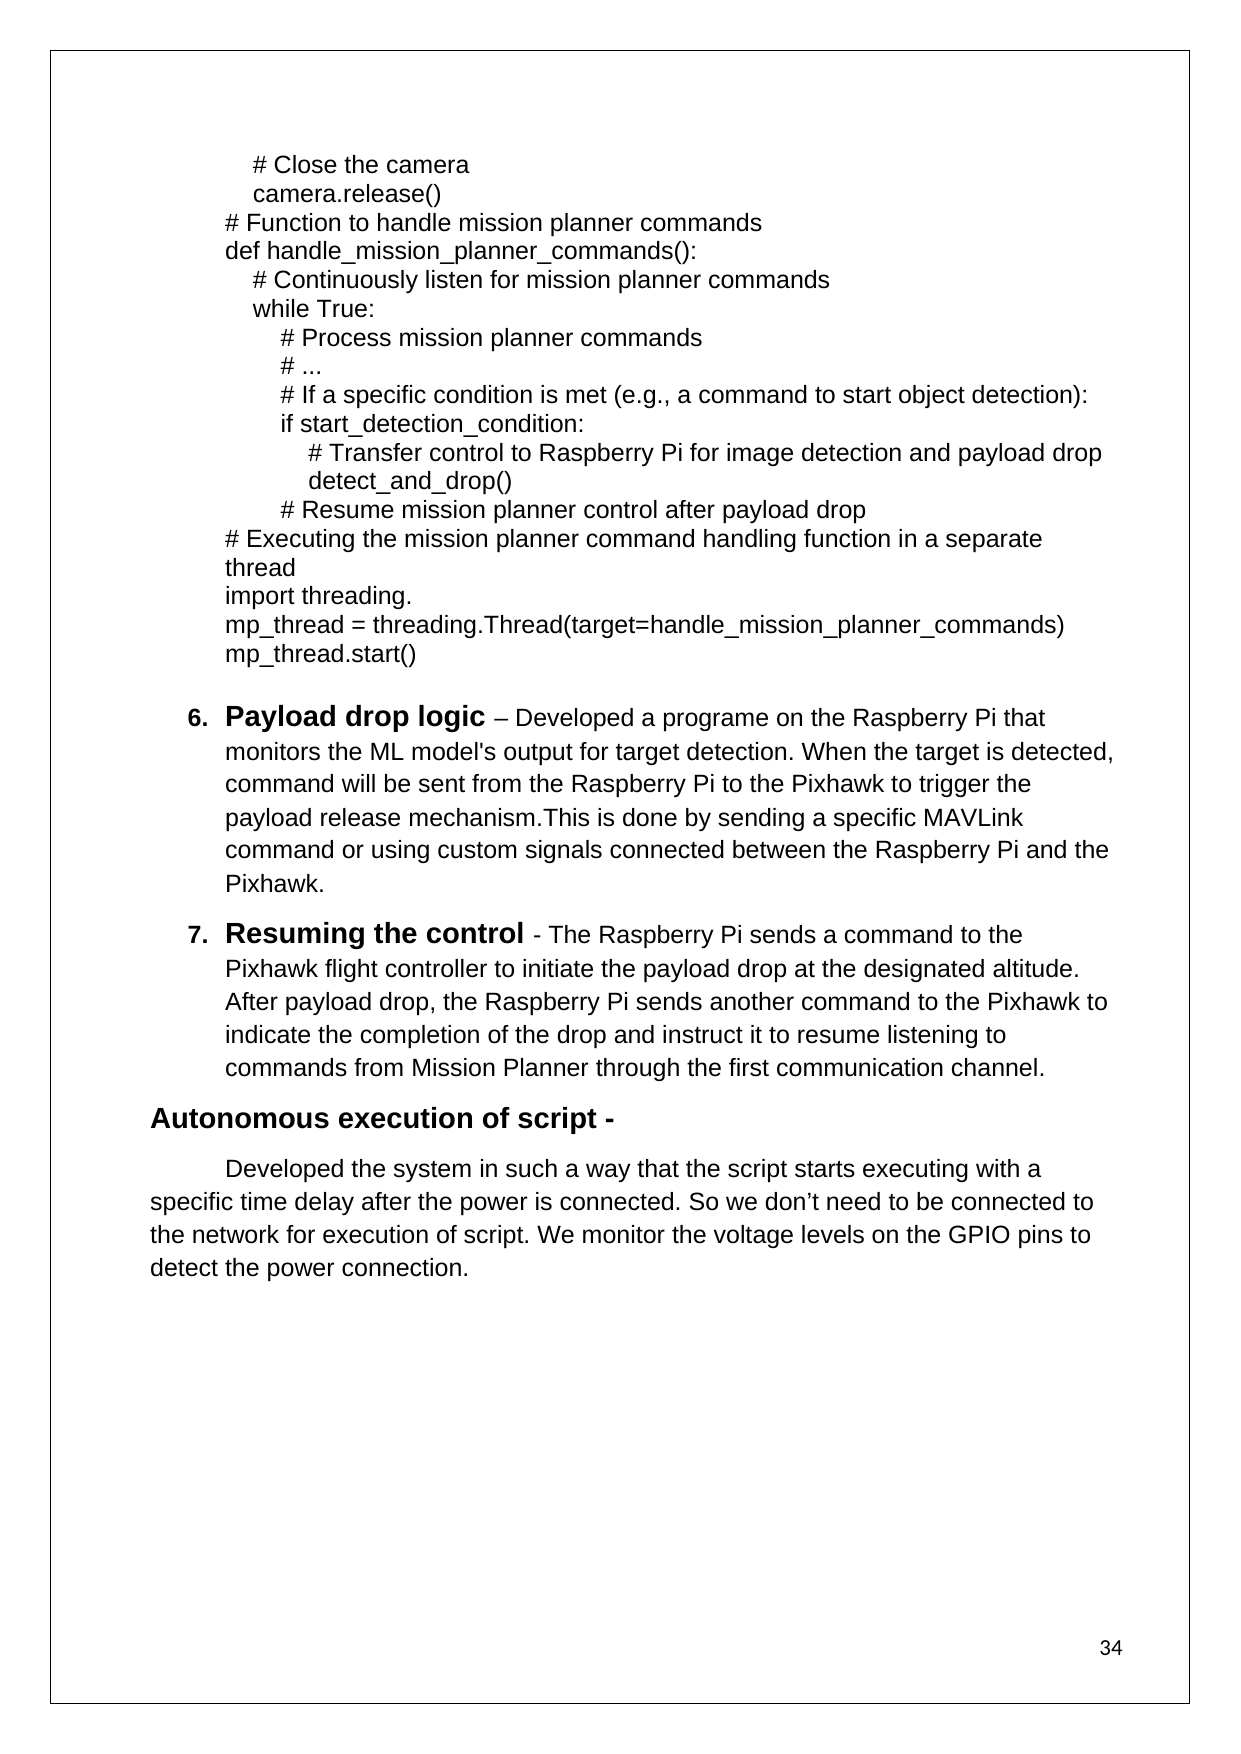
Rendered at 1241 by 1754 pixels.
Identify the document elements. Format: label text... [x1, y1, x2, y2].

list Payload drop logic – Developed a programe on the Raspberry Pi that monitors the ML model's output for target detection. When the target is detected, command will be sent from the Raspberry Pi to the Pixhawk to trigger the payload release mechanism.This is done by sending a specific MAVLink command or using custom signals connected between the Raspberry Pi and the Pixhawk. [187, 699, 1122, 897]
text if start_detection_condition: [150, 409, 1122, 437]
text mp_thread.start() [150, 639, 1122, 667]
list Resuming the control - The Raspberry Pi sends a command to the Pixhawk flight controller to initiate the payload drop at the designated altitude. After payload drop, the Raspberry Pi sends another command to the Pixhawk to indicate the completion of the drop and instruct it to resume listening to commands from Mission Planner through the first communication channel. [187, 916, 1122, 1082]
text # ... [150, 351, 1122, 380]
text # Close the camera [150, 150, 1122, 179]
text Autonomous execution of script - [150, 1101, 1122, 1134]
text # Transfer control to Raspberry Pi for image detection and payload drop [150, 437, 1122, 466]
text Developed the system in such a way that the script starts executing with a specific time delay after the power is connected. So we don’t need to be connected to the network for execution of script. We monitor the voltage levels on the GPIO pins to detect the power connection. [150, 1154, 1122, 1282]
text # Function to handle mission planner commands [150, 207, 1122, 236]
text # Executing the mission planner command handling function in a separate thread [150, 524, 1122, 581]
text while True: [150, 294, 1122, 322]
text def handle_mission_planner_commands(): [150, 236, 1122, 265]
text camera.release() [150, 179, 1122, 207]
text # If a specific condition is met (e.g., a command to start object detection): [150, 380, 1122, 409]
text mp_thread = threading.Thread(target=handle_mission_planner_commands) [150, 610, 1122, 639]
text import threading. [150, 581, 1122, 610]
text # Continuously listen for mission planner commands [150, 265, 1122, 294]
text detect_and_drop() [150, 466, 1122, 495]
text # Process mission planner commands [150, 322, 1122, 351]
text # Resume mission planner control after payload drop [150, 495, 1122, 524]
